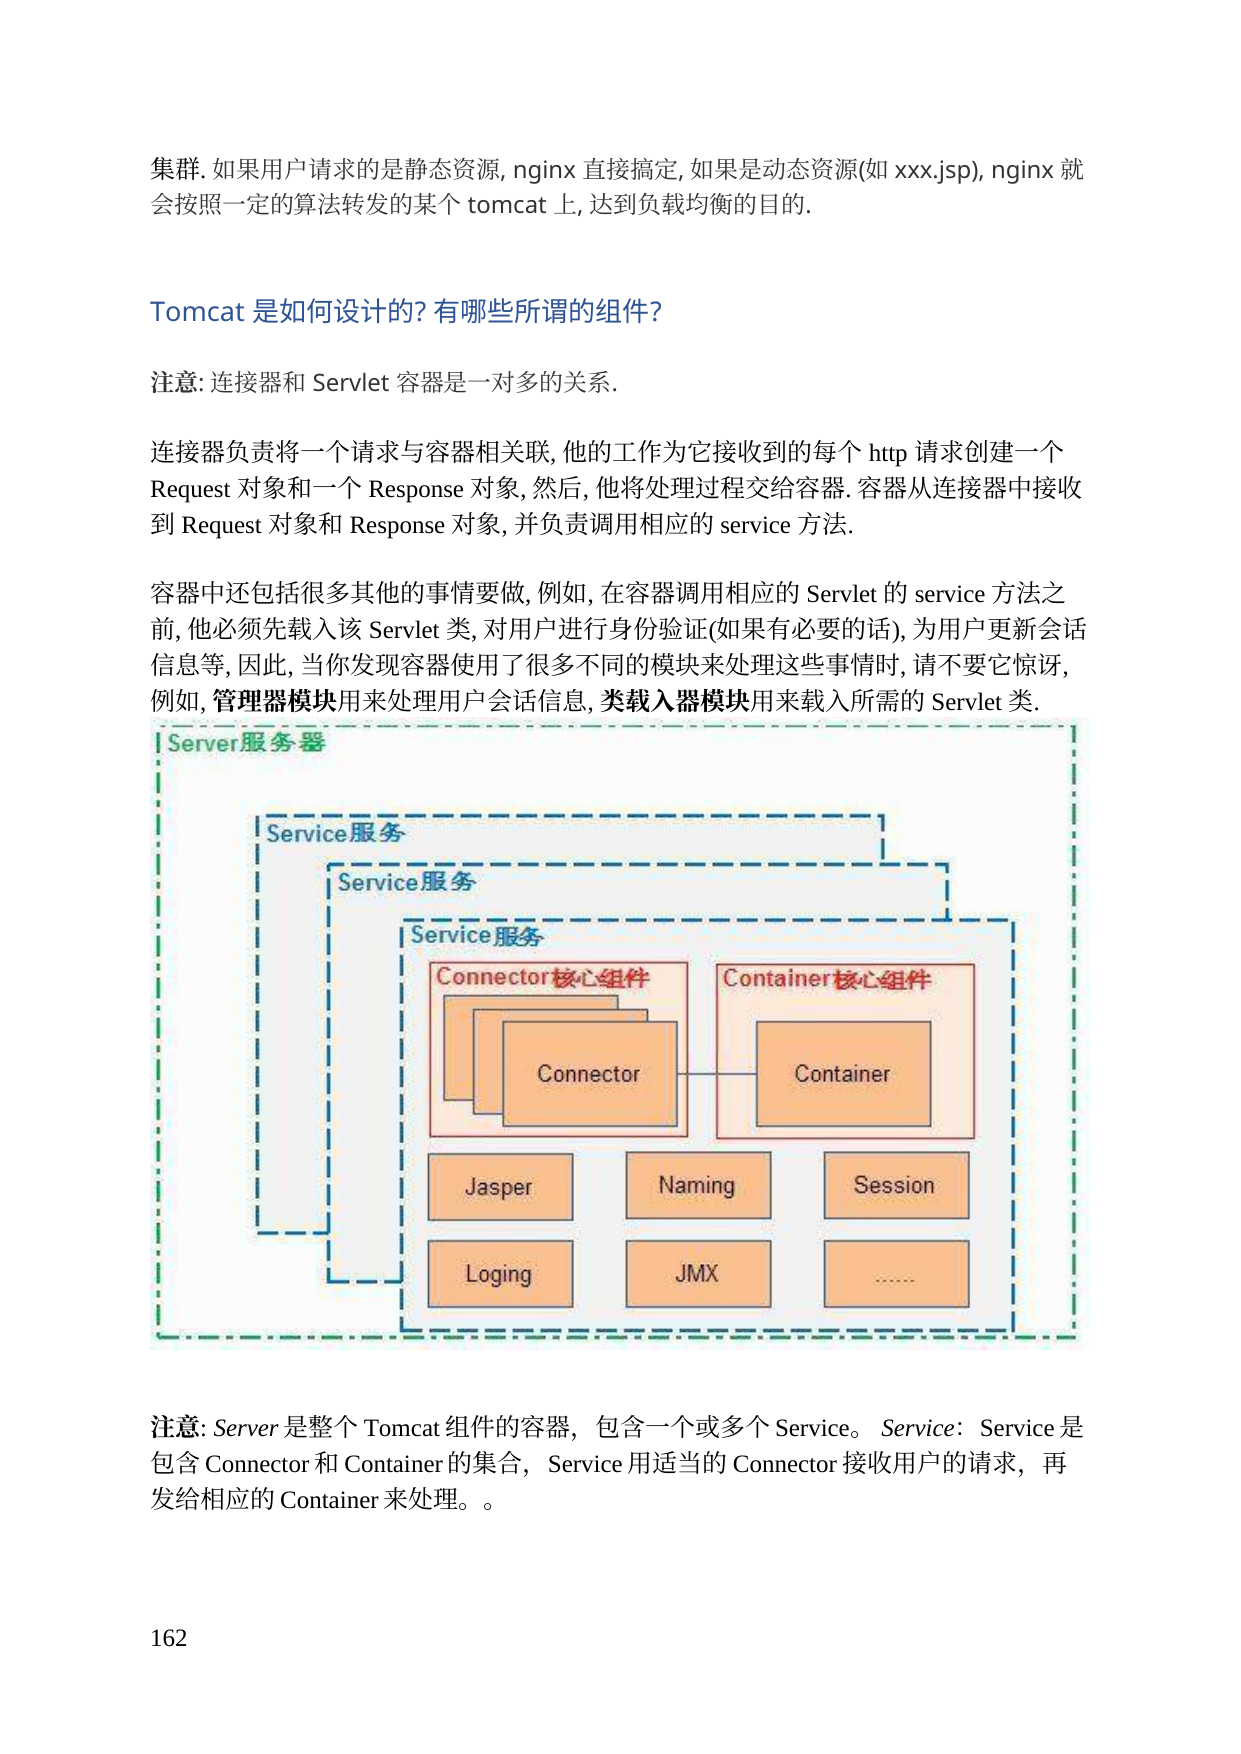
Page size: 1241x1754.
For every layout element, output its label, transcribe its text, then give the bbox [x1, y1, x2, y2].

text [150, 150, 1090, 221]
picture [150, 717, 1090, 1350]
text 连接器负责将一个请求与容器相关联, 他的工作为它接收到的每个 http 请求创建一个 Request 对象和一个 Response 对象, 然后, 他将处理过程交给容器. 容器从连接器中接收到 Request 对象和 Response 对象, 并负责调用相应的 service 方法. [150, 433, 1090, 541]
text 注意: Server是整个Tomcat组件的容器，包含一个或多个Service。 Service：Service是包含Connector和Container的集合，Service用适当的Connector接收用户的请求，再发给相应的Container来处理。。 [150, 1407, 1090, 1515]
text 容器中还包括很多其他的事情要做, 例如, 在容器调用相应的 Servlet 的 service 方法之前, 他必须先载入该 Servlet 类, 对用户进行身份验证(如果有必要的话), 为用户更新会话信息等, 因此, 当你发现容器使用了很多不同的模块来处理这些事情时, 请不要它惊讶, 例如, 管理器模块用来处理用户会话信息, 类载入器模块用来载入所需的 Servlet 类. [150, 573, 1090, 717]
subtitle Tomcat 是如何设计的? 有哪些所谓的组件? [150, 253, 1090, 330]
text 注意: 连接器和 Servlet 容器是一对多的关系. [150, 364, 1090, 399]
